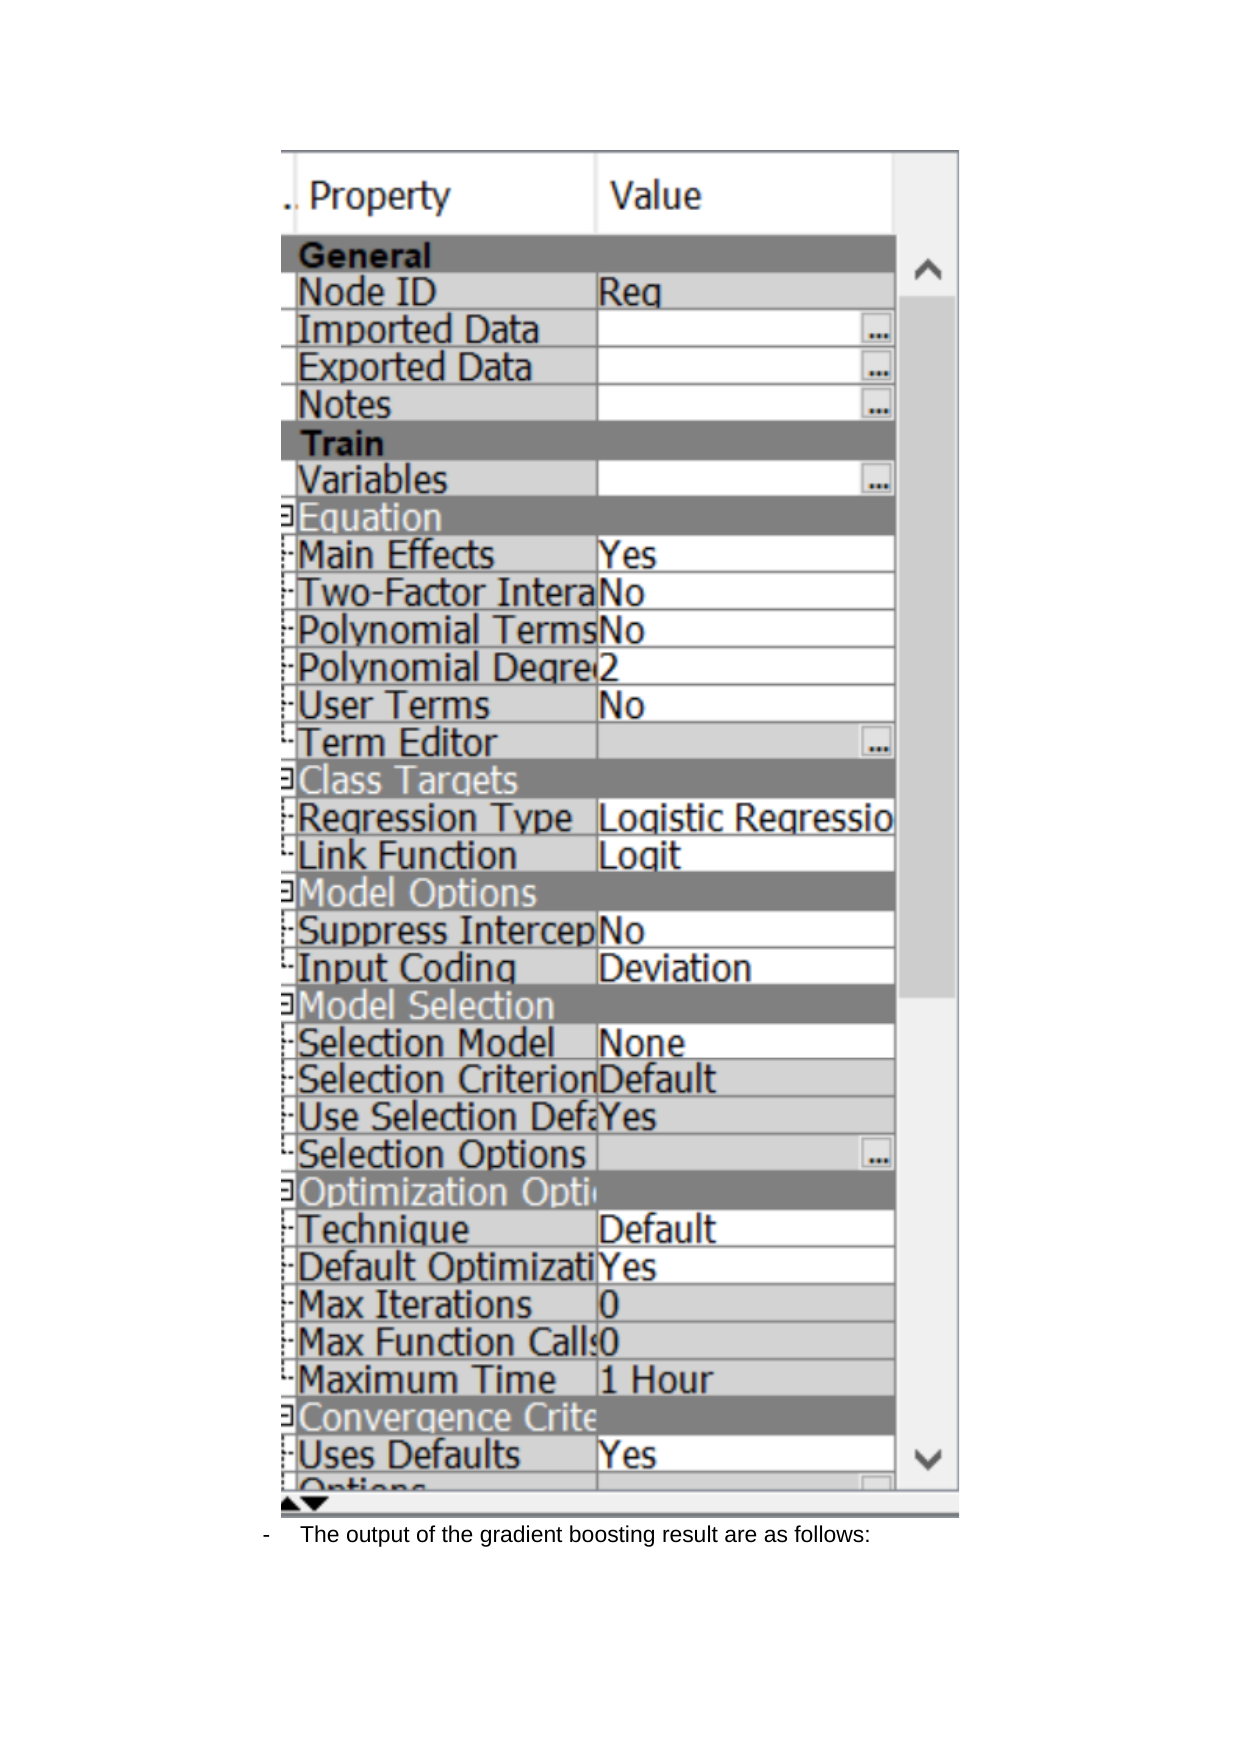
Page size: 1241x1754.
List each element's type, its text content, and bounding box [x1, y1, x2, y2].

picture [281, 150, 960, 1518]
list The output of the gradient boosting result are as follows: [262, 1521, 1090, 1547]
